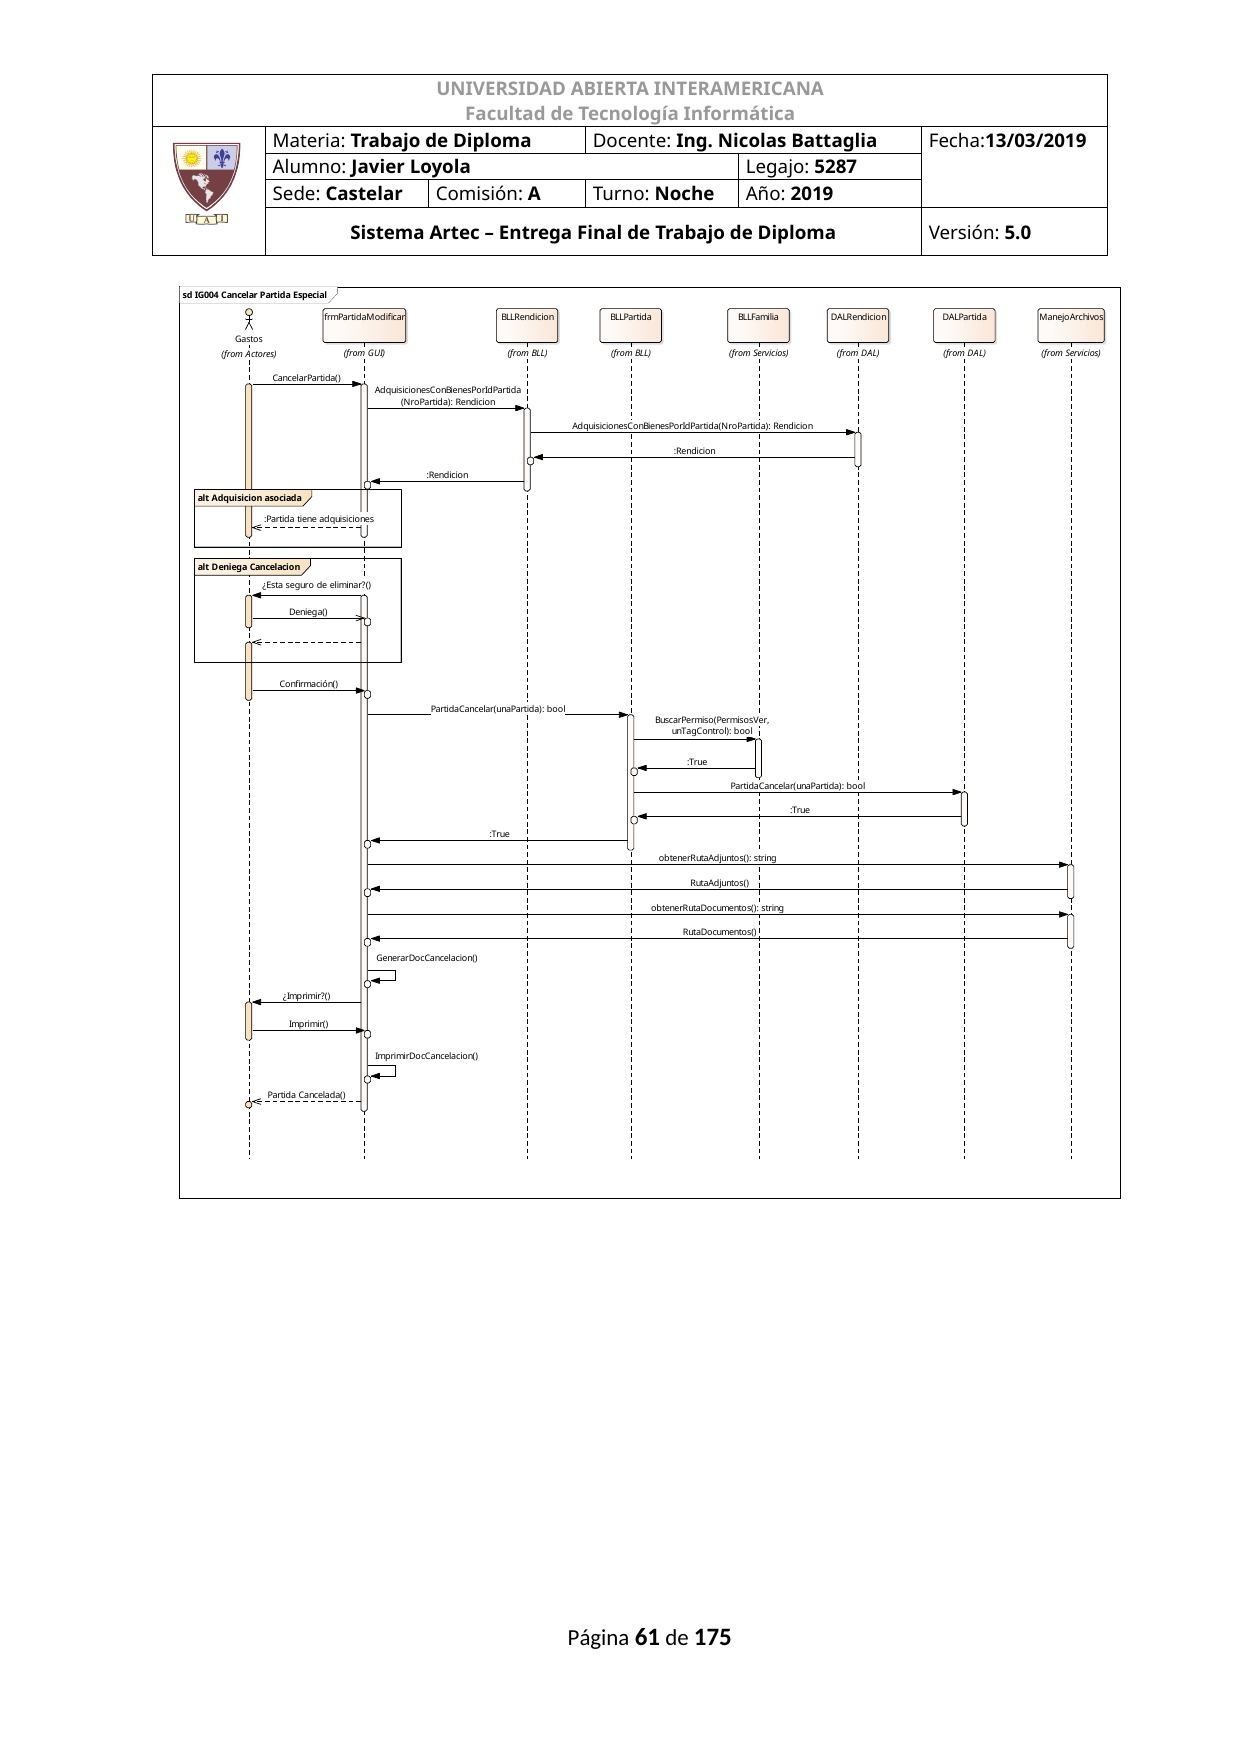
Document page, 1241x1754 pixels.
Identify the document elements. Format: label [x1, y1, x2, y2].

picture [157, 136, 257, 228]
